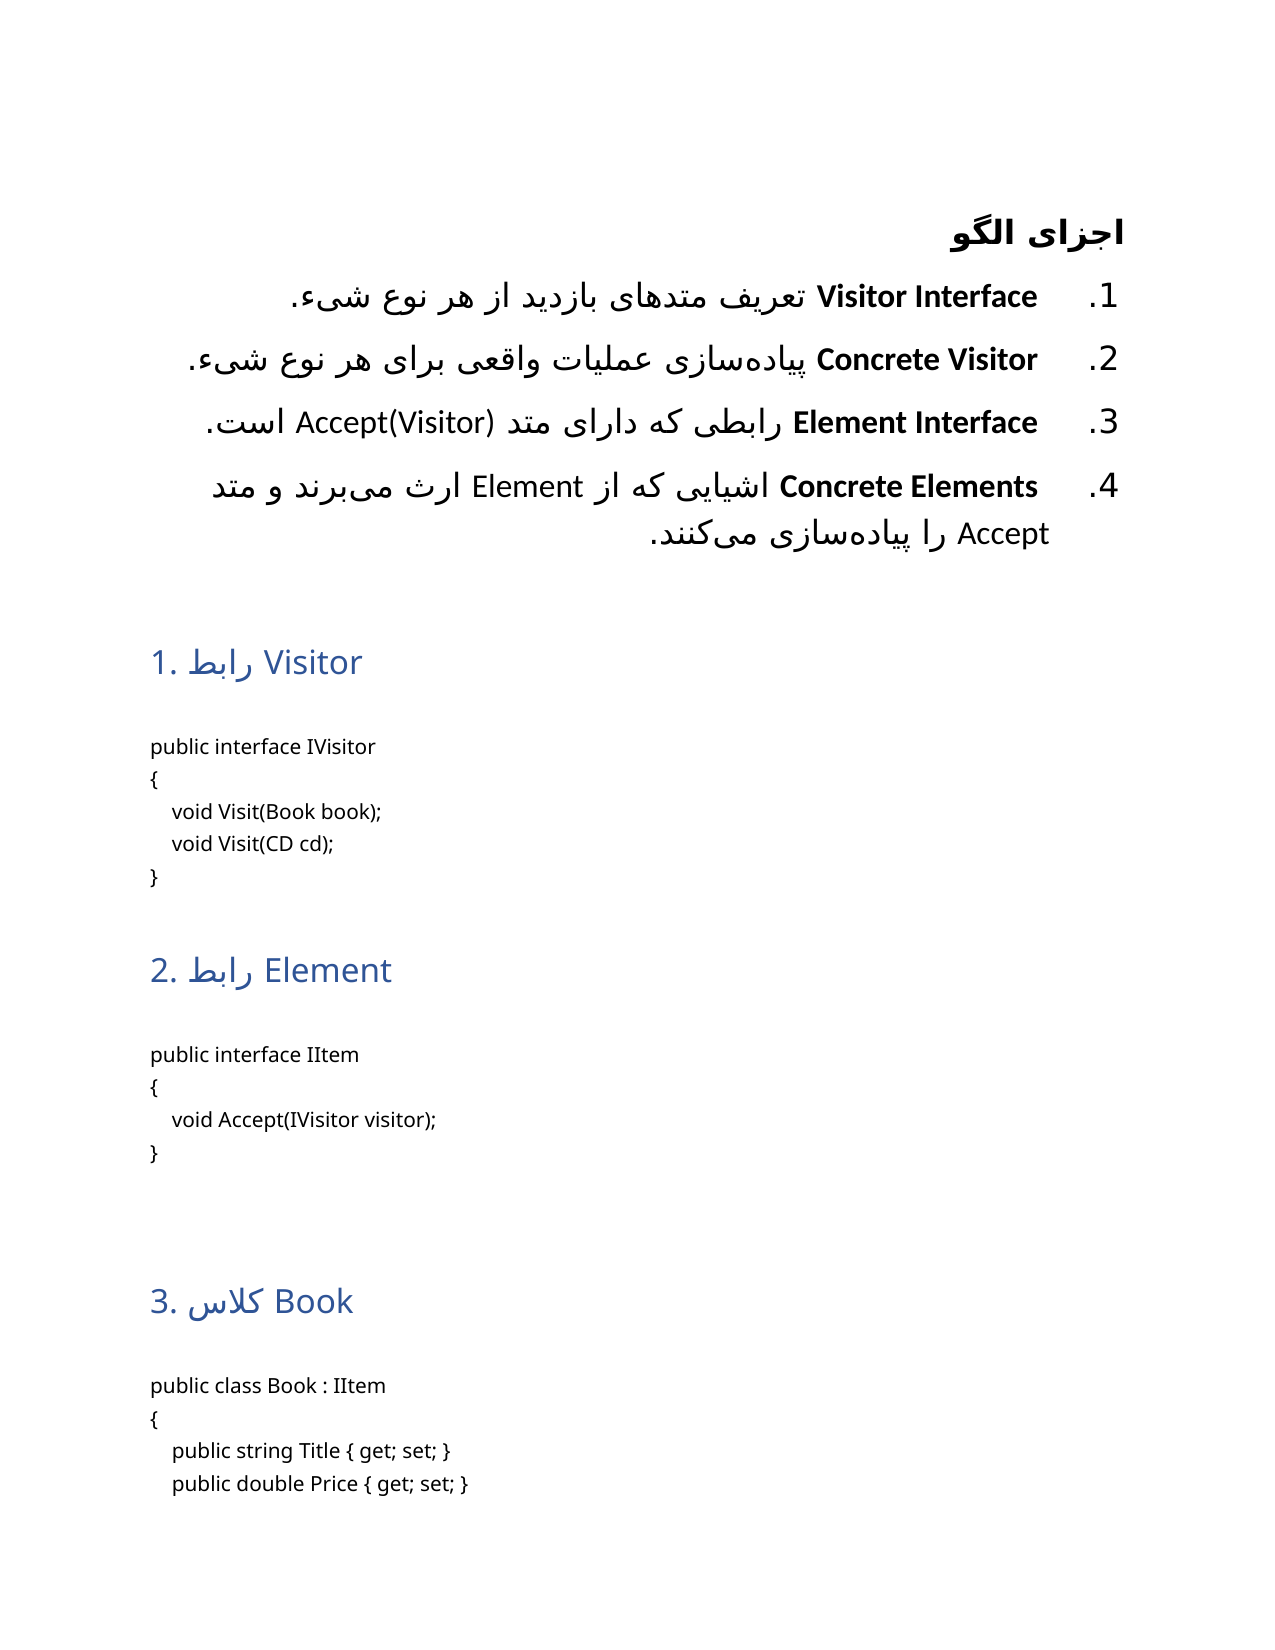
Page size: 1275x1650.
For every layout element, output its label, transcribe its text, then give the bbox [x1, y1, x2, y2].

subtitle 3. کلاس Book [150, 1278, 1125, 1323]
text public interface IVisitor { void Visit(Book book); void Visit(CD cd); } [150, 699, 1125, 926]
list Visitor Interface تعریف متدهای بازدید از هر نوع شیء. [150, 275, 1087, 315]
text public interface IItem { void Accept(IVisitor visitor); } [150, 1007, 1125, 1201]
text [150, 1339, 1125, 1497]
subtitle 1. رابط Visitor [150, 639, 1125, 684]
list Concrete Elements اشیایی که از Element ارث می‌برند و متد Accept را پیاده‌سازی می‌کنند. [150, 465, 1087, 552]
list Concrete Visitor پیاده‌سازی عملیات واقعی برای هر نوع شیء. [150, 338, 1087, 379]
text اجزای الگو [150, 213, 1125, 252]
list Element Interface رابطی که دارای متد Accept(Visitor) است. [150, 402, 1087, 442]
subtitle 2. رابط Element [150, 947, 1125, 992]
